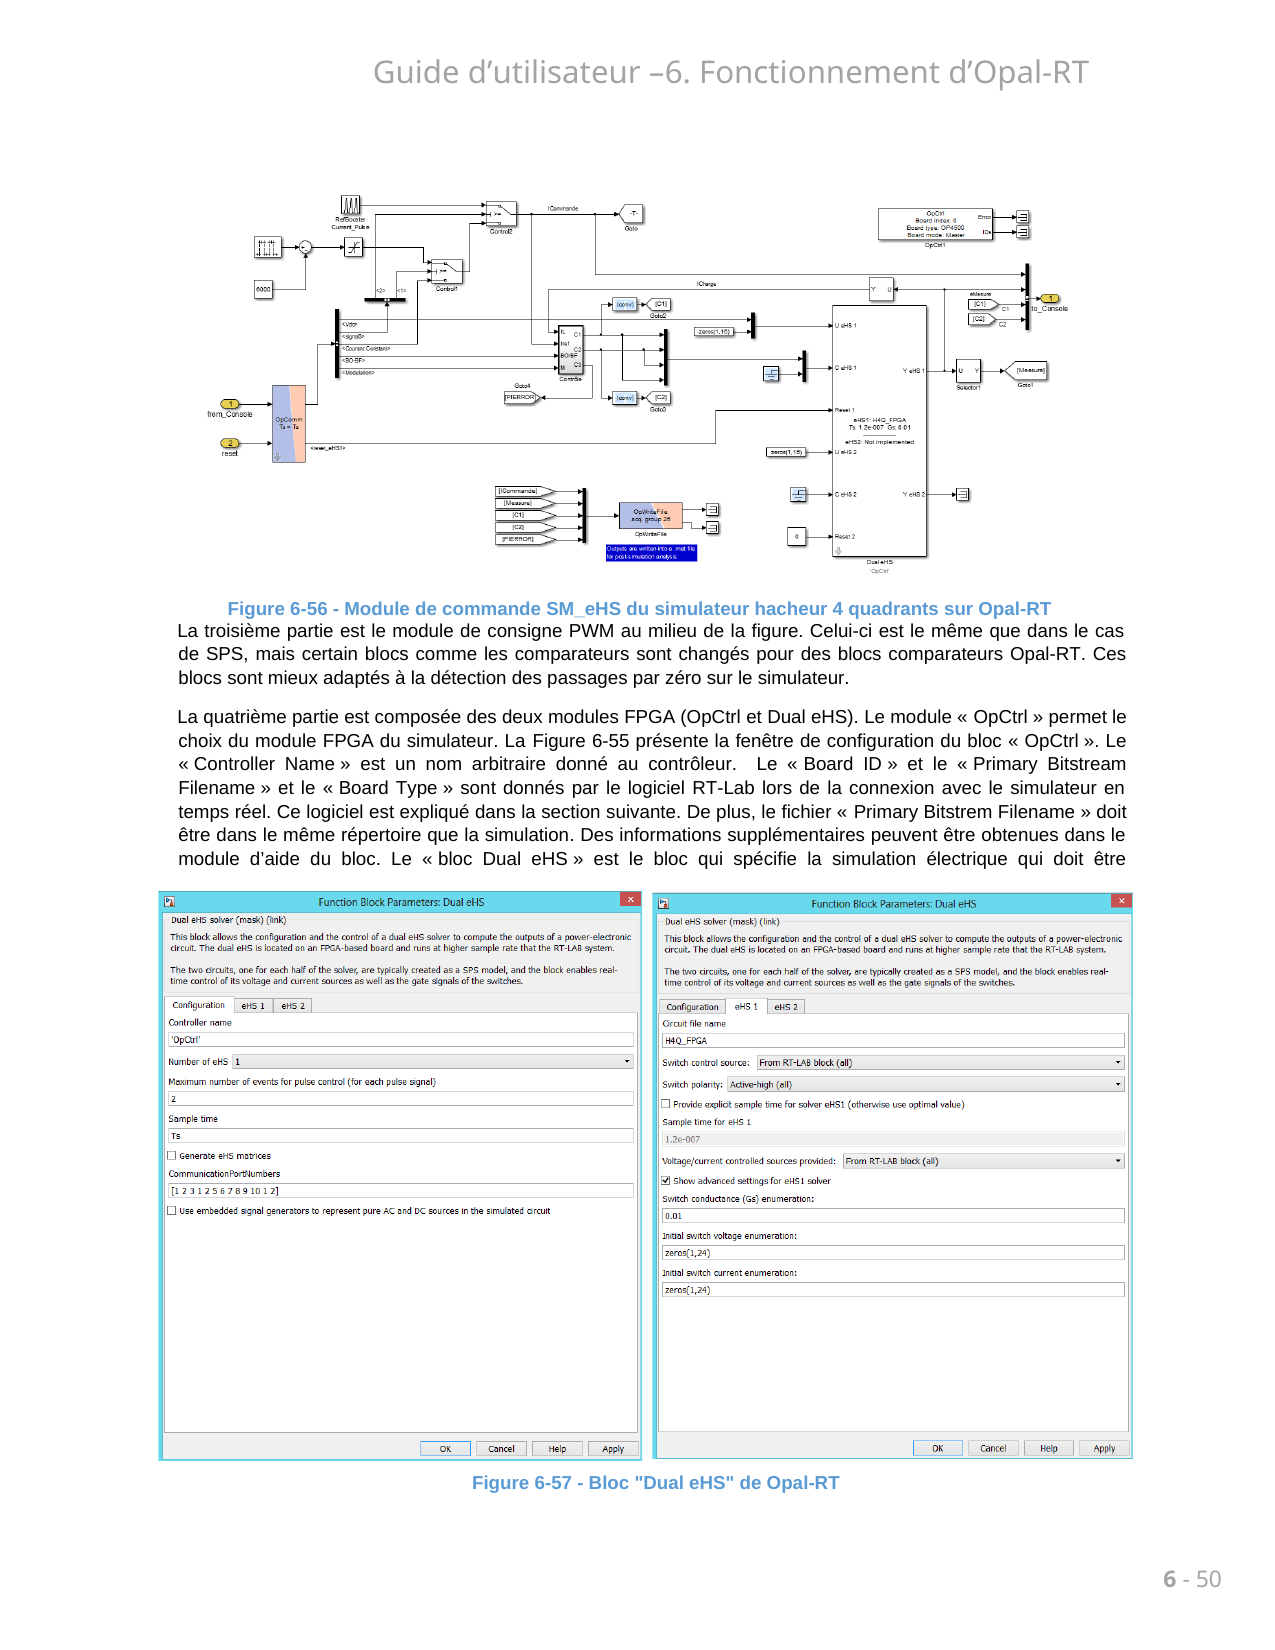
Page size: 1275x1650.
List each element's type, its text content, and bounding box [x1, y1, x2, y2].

picture [198, 171, 1077, 589]
picture [157, 891, 642, 1460]
picture [651, 892, 1133, 1459]
